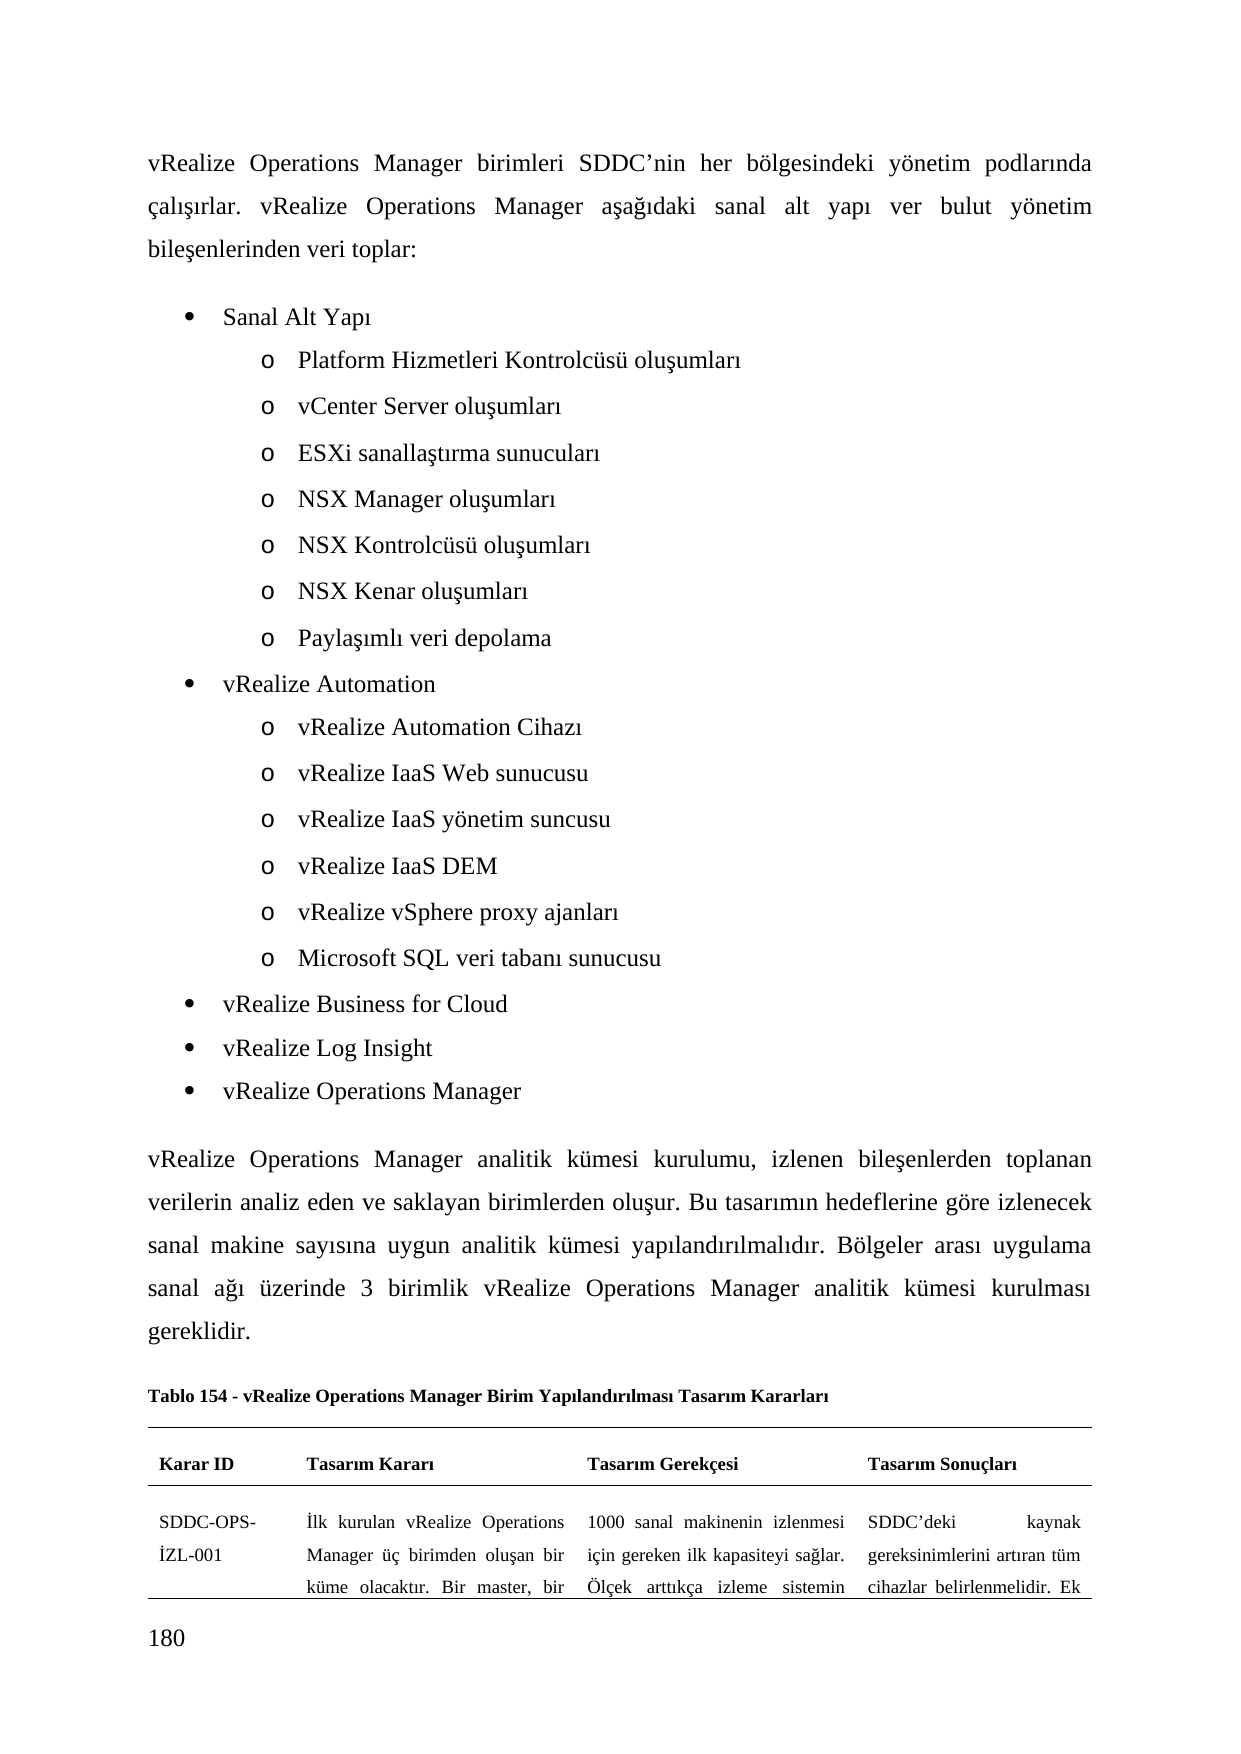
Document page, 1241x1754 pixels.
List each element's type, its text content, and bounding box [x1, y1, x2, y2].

list Paylaşımlı veri depolama [260, 623, 1093, 653]
text Tablo 154 - vRealize Operations Manager Birim Yapılandırılması Tasarım Kararları [148, 1384, 1093, 1406]
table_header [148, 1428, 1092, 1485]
list vRealize vSphere proxy ajanları [260, 897, 1093, 928]
list vRealize IaaS Web sunucusu [260, 758, 1093, 789]
list vRealize Business for Cloud [185, 989, 1093, 1018]
list NSX Kontrolcüsü oluşumları [260, 530, 1093, 561]
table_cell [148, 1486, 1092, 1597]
list vRealize Automation [185, 669, 1093, 698]
list vCenter Server oluşumları [260, 391, 1093, 422]
list vRealize IaaS DEM [260, 851, 1093, 882]
list vRealize Operations Manager [185, 1076, 1093, 1104]
text vRealize Operations Manager analitik kümesi kurulumu, izlenen bileşenlerden toplanan verilerin analiz eden ve saklayan birimlerden oluşur. Bu tasarımın hedeflerine göre izlenecek sanal makine sayısına uygun analitik kümesi yapılandırılmalıdır. Bölgeler arası uygulama sanal ağı üzerinde 3 birimlik vRealize Operations Manager analitik kümesi kurulması gereklidir. [148, 1144, 1093, 1345]
text vRealize Operations Manager birimleri SDDC’nin her bölgesindeki yönetim podlarında çalışırlar. vRealize Operations Manager aşağıdaki sanal alt yapı ver bulut yönetim bileşenlerinden veri toplar: [148, 148, 1093, 263]
list ESXi sanallaştırma sunucuları [260, 438, 1093, 468]
list vRealize IaaS yönetim suncusu [260, 804, 1093, 835]
list NSX Manager oluşumları [260, 484, 1093, 515]
list Microsoft SQL veri tabanı sunucusu [260, 943, 1093, 974]
list vRealize Log Insight [185, 1033, 1093, 1061]
list vRealize Automation Cihazı [260, 712, 1093, 743]
list Sanal Alt Yapı [185, 302, 1093, 331]
list NSX Kenar oluşumları [260, 576, 1093, 607]
list Platform Hizmetleri Kontrolcüsü oluşumları [260, 345, 1093, 376]
